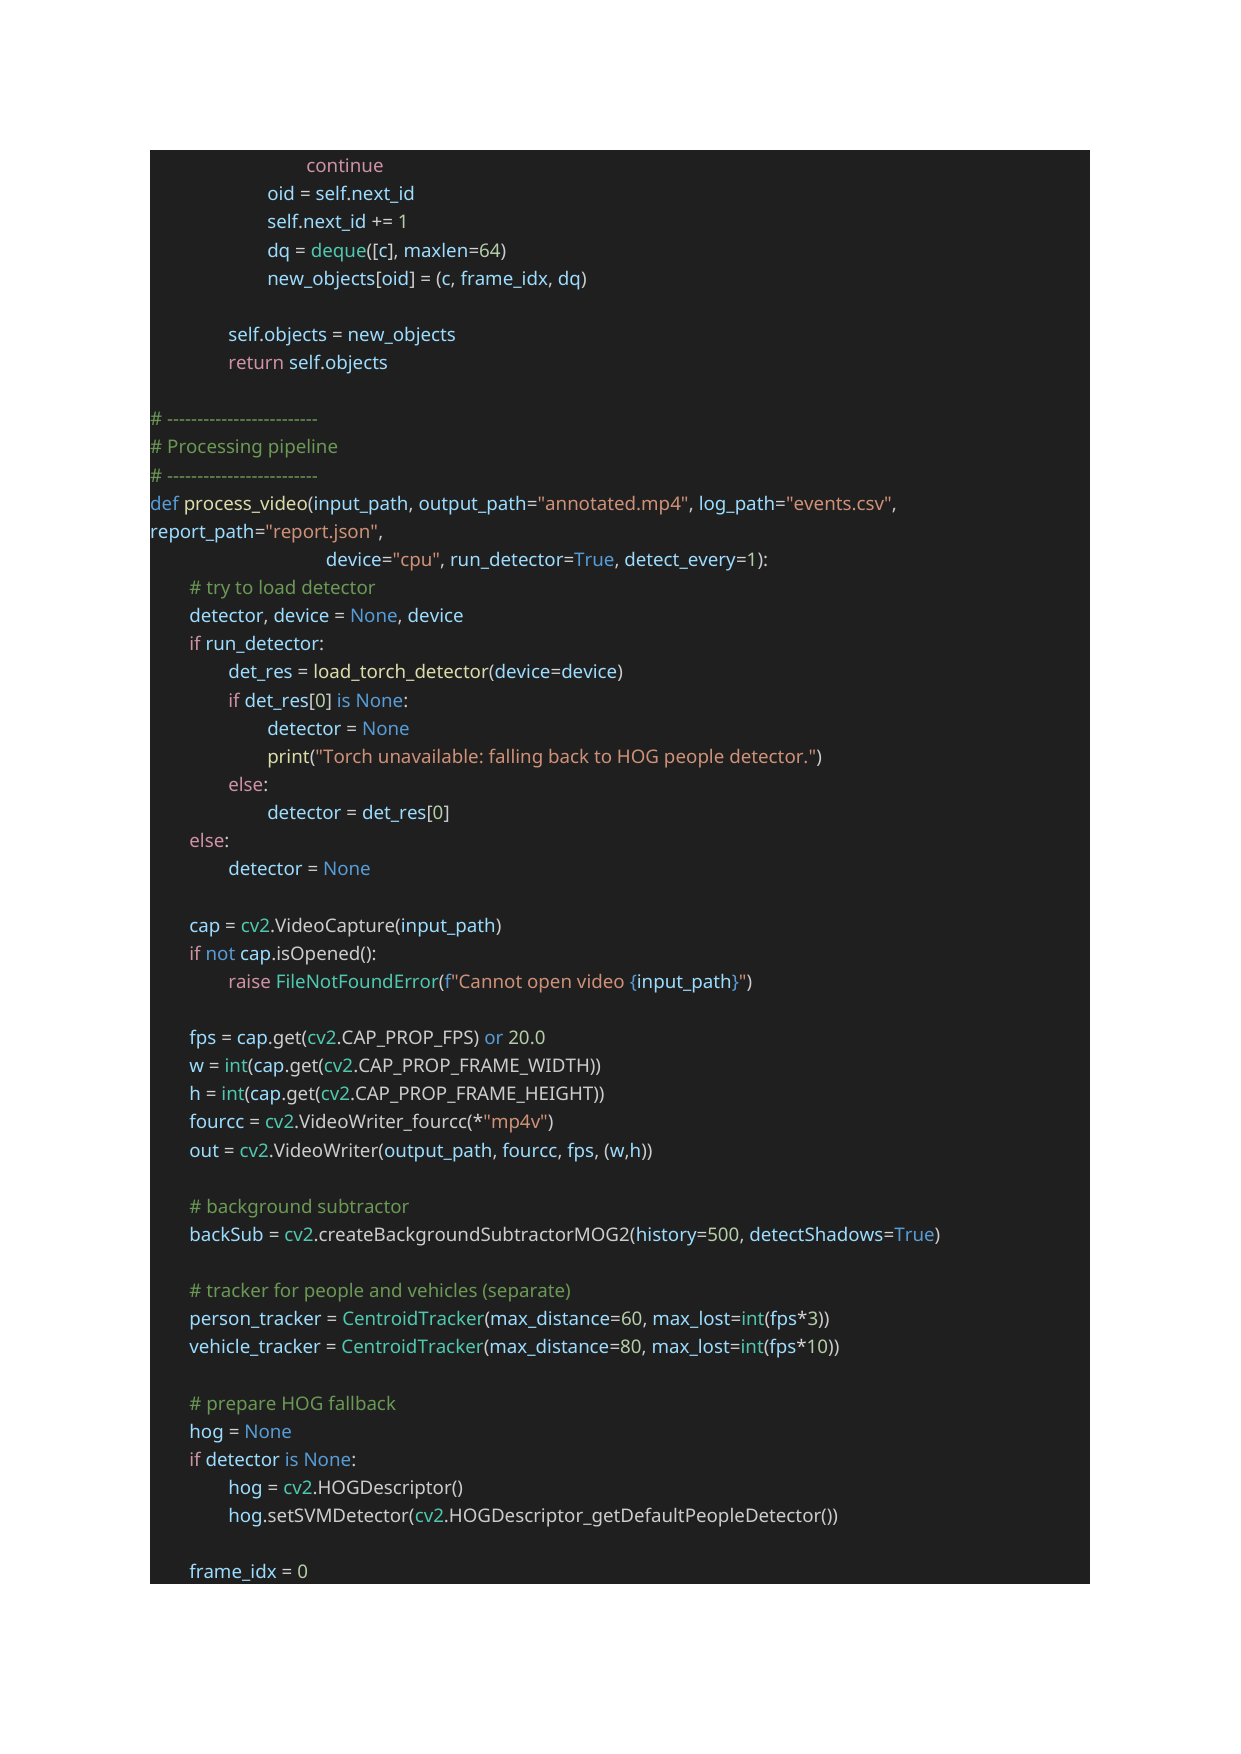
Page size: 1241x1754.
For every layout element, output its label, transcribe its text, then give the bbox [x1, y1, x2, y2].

text continue [150, 150, 1090, 178]
text # try to load detector [150, 572, 1090, 600]
text det_res = load_torch_detector(device=device) [150, 656, 1090, 684]
text hog = None [150, 1416, 1090, 1444]
text else: [150, 825, 1090, 853]
text detector, device = None, device [150, 600, 1090, 628]
text # ------------------------- [150, 403, 1090, 431]
text print("Torch unavailable: falling back to HOG people detector.") [150, 741, 1090, 769]
text detector = det_res[0] [150, 797, 1090, 825]
text vehicle_tracker = CentroidTracker(max_distance=80, max_lost=int(fps*10)) [150, 1331, 1090, 1359]
text # background subtractor [150, 1191, 1090, 1219]
text hog.setSVMDetector(cv2.HOGDescriptor_getDefaultPeopleDetector()) [150, 1500, 1090, 1528]
text frame_idx = 0 [150, 1556, 1090, 1584]
text if not cap.isOpened(): [150, 937, 1090, 966]
text h = int(cap.get(cv2.CAP_PROP_FRAME_HEIGHT)) [150, 1078, 1090, 1106]
text def process_video(input_path, output_path="annotated.mp4", log_path="events.csv", report_path="report.json", [150, 487, 1090, 544]
text # prepare HOG fallback [150, 1387, 1090, 1416]
text self.objects = new_objects [150, 319, 1090, 347]
text new_objects[oid] = (c, frame_idx, dq) [150, 262, 1090, 291]
text w = int(cap.get(cv2.CAP_PROP_FRAME_WIDTH)) [150, 1050, 1090, 1078]
text else: [150, 769, 1090, 797]
text out = cv2.VideoWriter(output_path, fourcc, fps, (w,h)) [150, 1134, 1090, 1162]
text detector = None [150, 712, 1090, 741]
text raise FileNotFoundError(f"Cannot open video {input_path}") [150, 966, 1090, 994]
text detector = None [150, 853, 1090, 881]
text # tracker for people and vehicles (separate) [150, 1275, 1090, 1303]
text backSub = cv2.createBackgroundSubtractorMOG2(history=500, detectShadows=True) [150, 1219, 1090, 1247]
text fourcc = cv2.VideoWriter_fourcc(*"mp4v") [150, 1106, 1090, 1134]
text fps = cap.get(cv2.CAP_PROP_FPS) or 20.0 [150, 1022, 1090, 1050]
text person_tracker = CentroidTracker(max_distance=60, max_lost=int(fps*3)) [150, 1303, 1090, 1331]
text dq = deque([c], maxlen=64) [150, 234, 1090, 262]
text self.next_id += 1 [150, 206, 1090, 234]
text hog = cv2.HOGDescriptor() [150, 1472, 1090, 1500]
text device="cpu", run_detector=True, detect_every=1): [150, 544, 1090, 572]
text cap = cv2.VideoCapture(input_path) [150, 909, 1090, 937]
text if det_res[0] is None: [150, 684, 1090, 712]
text return self.objects [150, 347, 1090, 375]
text # ------------------------- [150, 459, 1090, 487]
text # Processing pipeline [150, 431, 1090, 459]
text oid = self.next_id [150, 178, 1090, 206]
text if run_detector: [150, 628, 1090, 656]
text if detector is None: [150, 1444, 1090, 1472]
